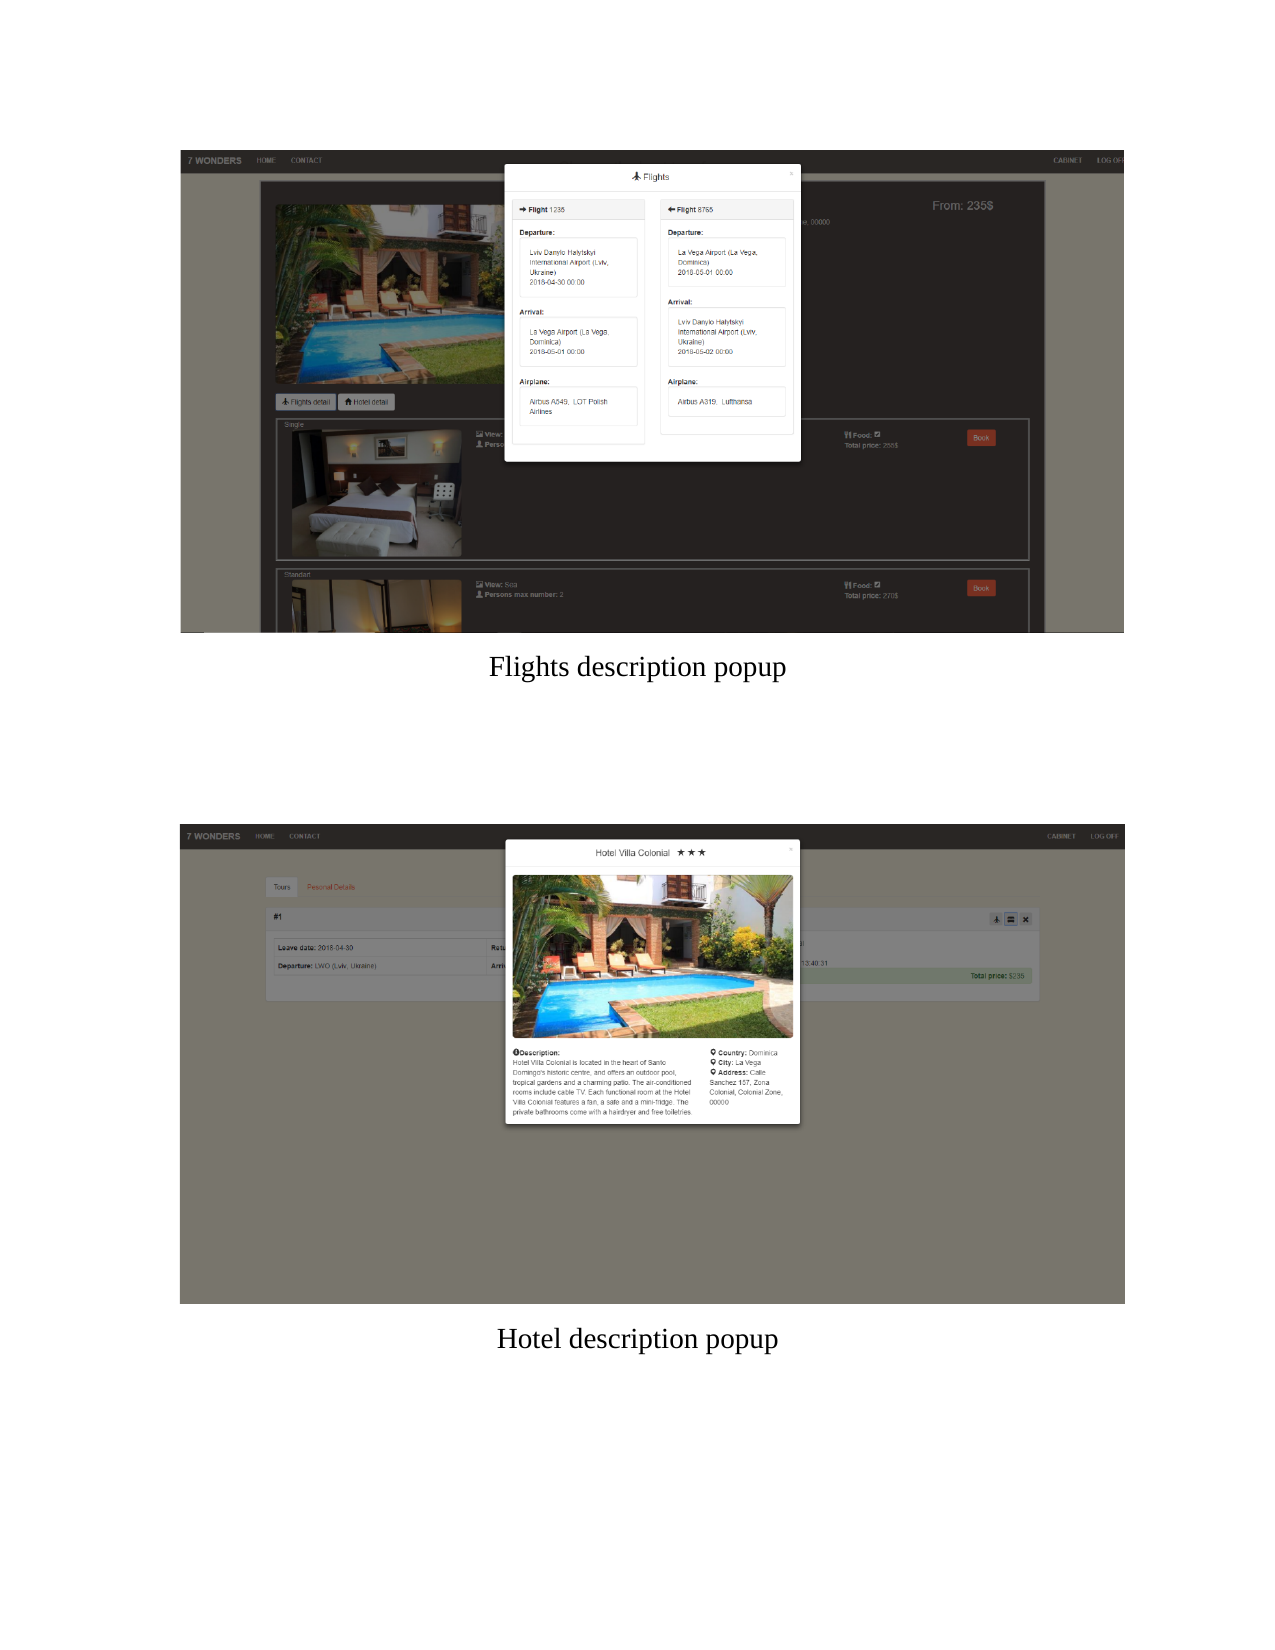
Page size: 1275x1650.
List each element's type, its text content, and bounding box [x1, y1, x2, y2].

picture [179, 824, 1125, 1304]
picture [180, 150, 1124, 633]
